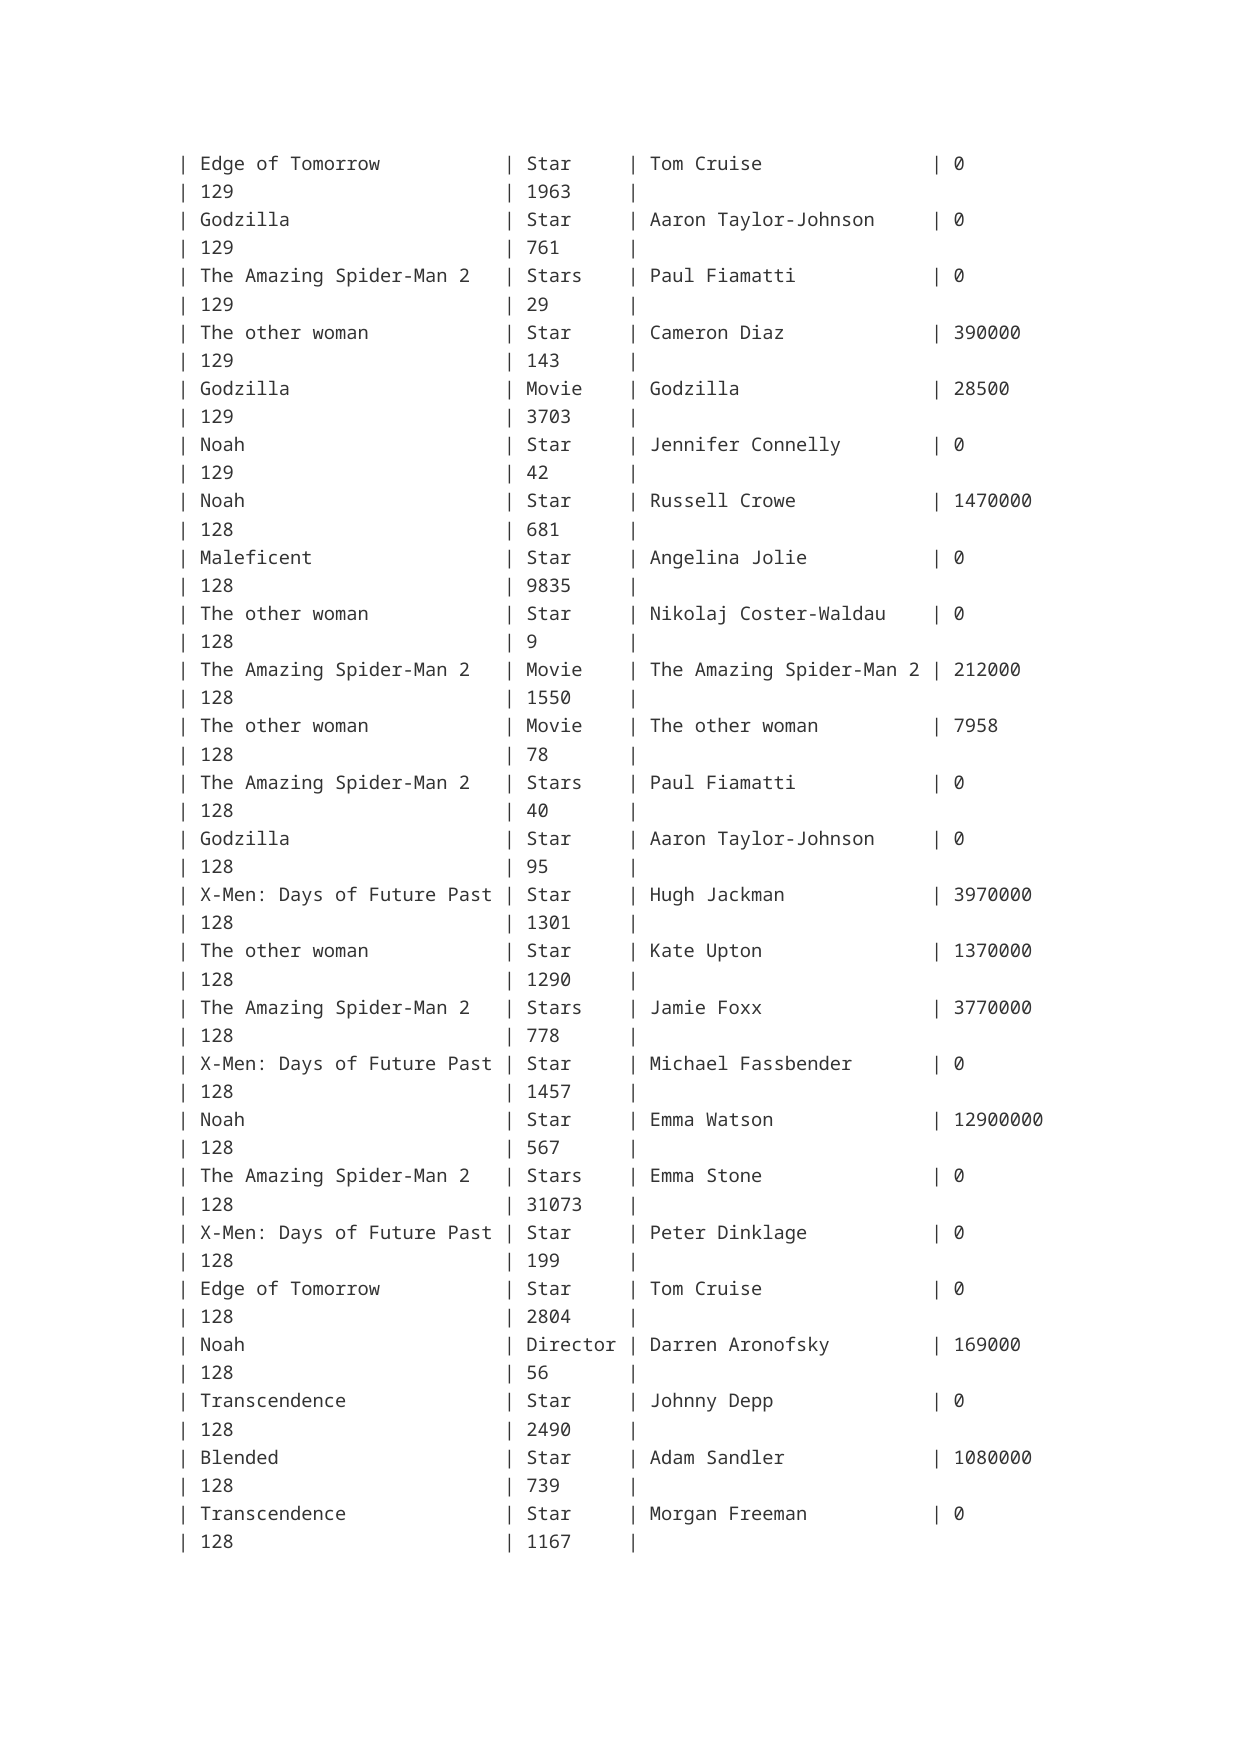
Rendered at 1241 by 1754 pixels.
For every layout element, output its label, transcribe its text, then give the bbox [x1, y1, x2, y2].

text | The Amazing Spider-Man 2 | Stars | Paul Fiamatti | 0 | 129 | 29 | [177, 260, 1063, 316]
text | X-Men: Days of Future Past | Star | Peter Dinklage | 0 | 128 | 199 | [177, 1216, 1063, 1273]
text | Edge of Tomorrow | Star | Tom Cruise | 0 | 129 | 1963 | [177, 148, 1063, 204]
text | Transcendence | Star | Johnny Depp | 0 | 128 | 2490 | [177, 1385, 1063, 1441]
text | Edge of Tomorrow | Star | Tom Cruise | 0 | 128 | 2804 | [177, 1273, 1063, 1329]
text | The Amazing Spider-Man 2 | Movie | The Amazing Spider-Man 2 | 212000 | 128 | 1550 | [177, 654, 1063, 710]
text | Godzilla | Star | Aaron Taylor-Johnson | 0 | 128 | 95 | [177, 823, 1063, 879]
text | The Amazing Spider-Man 2 | Stars | Jamie Foxx | 3770000 | 128 | 778 | [177, 991, 1063, 1048]
text | Noah | Star | Russell Crowe | 1470000 | 128 | 681 | [177, 485, 1063, 541]
text | Maleficent | Star | Angelina Jolie | 0 | 128 | 9835 | [177, 541, 1063, 598]
text | X-Men: Days of Future Past | Star | Michael Fassbender | 0 | 128 | 1457 | [177, 1048, 1063, 1104]
text | The other woman | Star | Kate Upton | 1370000 | 128 | 1290 | [177, 935, 1063, 991]
text | Godzilla | Movie | Godzilla | 28500 | 129 | 3703 | [177, 373, 1063, 429]
text | Blended | Star | Adam Sandler | 1080000 | 128 | 739 | [177, 1441, 1063, 1498]
text | The other woman | Star | Cameron Diaz | 390000 | 129 | 143 | [177, 316, 1063, 373]
text | Noah | Director | Darren Aronofsky | 169000 | 128 | 56 | [177, 1329, 1063, 1385]
text | Noah | Star | Emma Watson | 12900000 | 128 | 567 | [177, 1104, 1063, 1160]
text | Godzilla | Star | Aaron Taylor-Johnson | 0 | 129 | 761 | [177, 204, 1063, 260]
text | The other woman | Movie | The other woman | 7958 | 128 | 78 | [177, 710, 1063, 766]
text | The Amazing Spider-Man 2 | Stars | Emma Stone | 0 | 128 | 31073 | [177, 1160, 1063, 1216]
text | Transcendence | Star | Morgan Freeman | 0 | 128 | 1167 | [177, 1498, 1063, 1554]
text | X-Men: Days of Future Past | Star | Hugh Jackman | 3970000 | 128 | 1301 | [177, 879, 1063, 935]
text | The Amazing Spider-Man 2 | Stars | Paul Fiamatti | 0 | 128 | 40 | [177, 766, 1063, 823]
text | The other woman | Star | Nikolaj Coster-Waldau | 0 | 128 | 9 | [177, 598, 1063, 654]
text | Noah | Star | Jennifer Connelly | 0 | 129 | 42 | [177, 429, 1063, 485]
